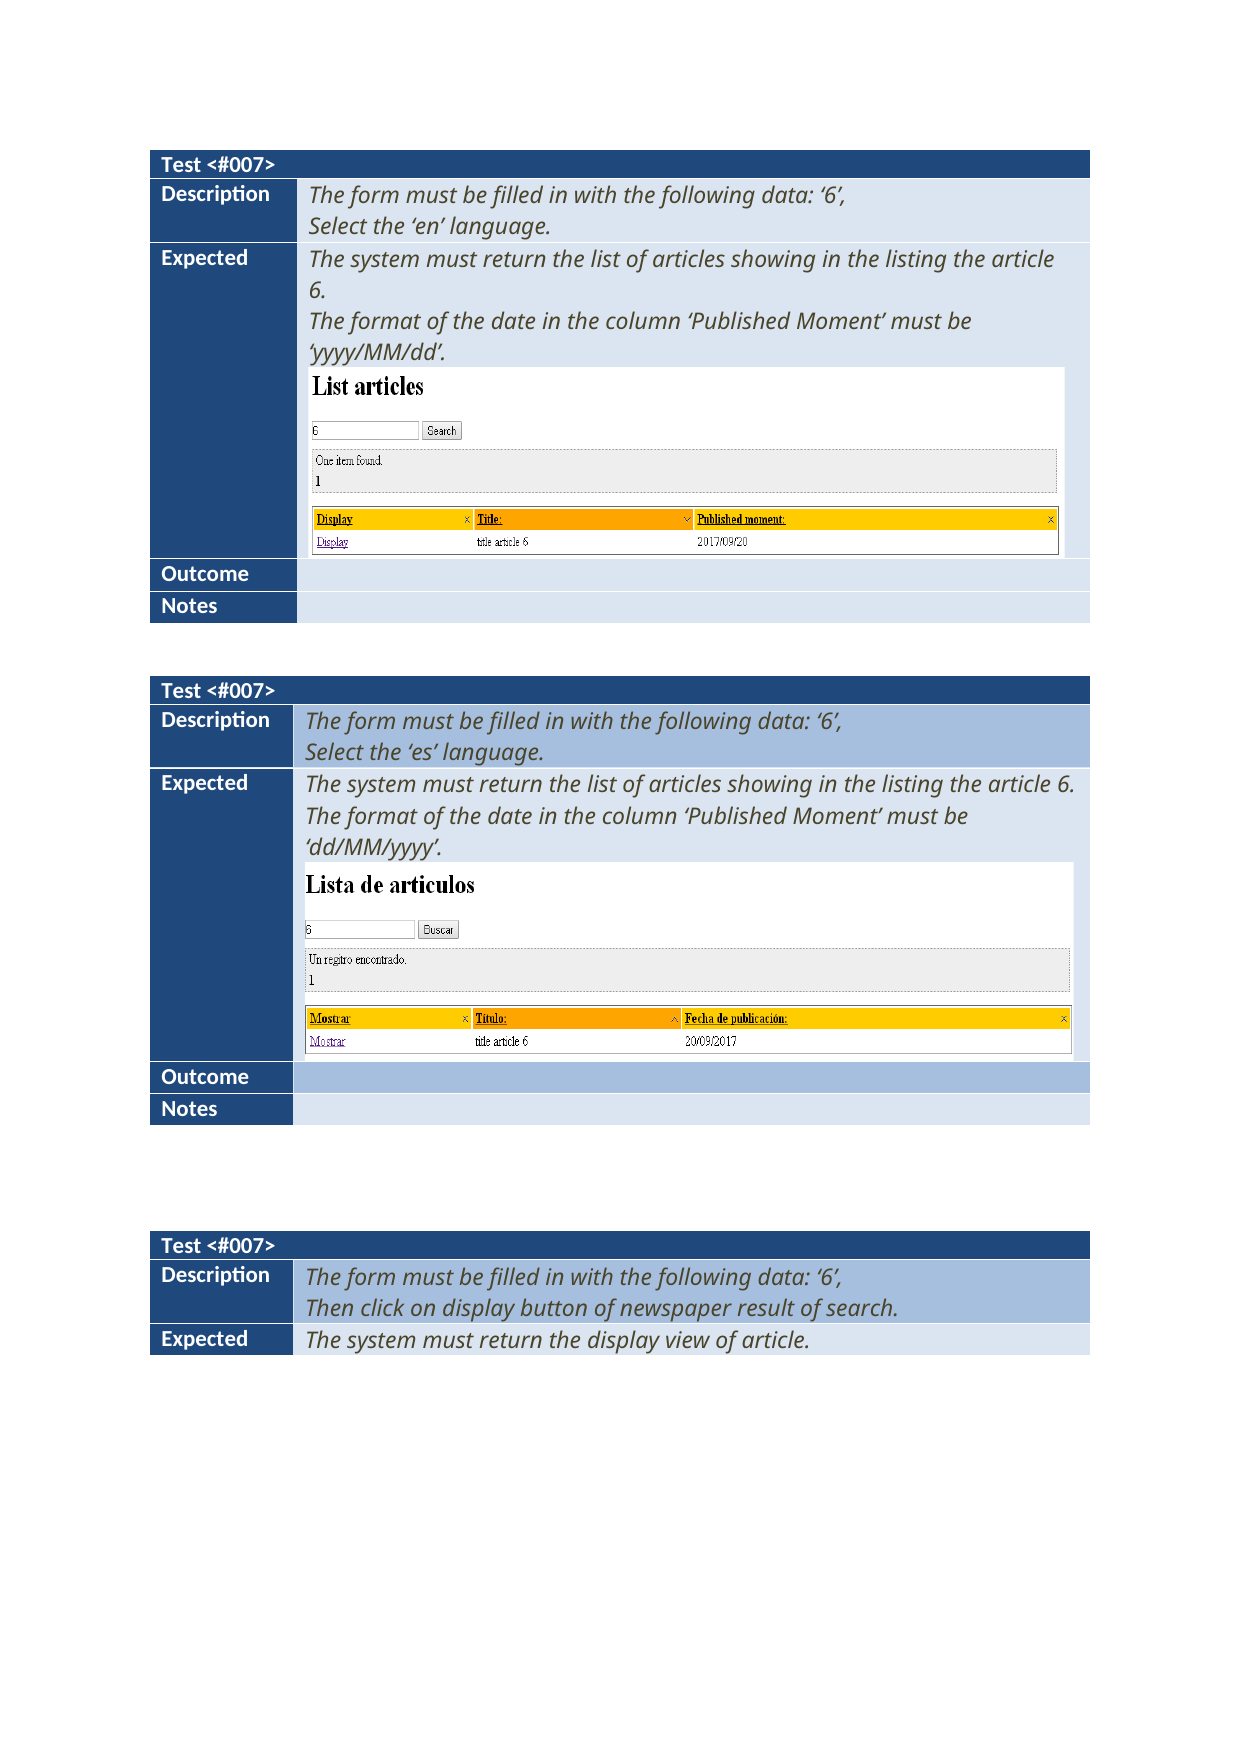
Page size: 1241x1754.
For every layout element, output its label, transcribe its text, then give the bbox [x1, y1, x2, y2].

picture [308, 367, 1065, 559]
table_cell The system must return the list of articles showing in the listing the article 6. The format of the date in the column ‘Published Moment’ must be ‘dd/MM/yyyy’. [294, 769, 1090, 1061]
table_cell [297, 559, 1090, 591]
table_cell Description [150, 179, 297, 242]
table_cell Notes [150, 1094, 293, 1125]
table_cell Notes [150, 592, 297, 623]
table_cell [297, 592, 1090, 623]
table_cell Expected [150, 1324, 293, 1355]
table_header Test <#007> [150, 150, 1090, 178]
table_cell Description [150, 1260, 293, 1323]
table_cell Outcome [150, 559, 297, 591]
table_header Test <#007> [150, 1231, 1090, 1259]
table_cell [294, 1094, 1090, 1125]
table_cell The form must be filled in with the following data: ‘6’, Select the ‘en’ language. [297, 179, 1090, 242]
table_cell The system must return the display view of article. [294, 1324, 1090, 1355]
table_cell The system must return the list of articles showing in the listing the article 6. The format of the date in the column ‘Published Moment’ must be ‘yyyy/MM/dd’. [297, 243, 1090, 558]
picture [304, 862, 1074, 1061]
table_header Test <#007> [150, 676, 1090, 704]
table_cell The form must be filled in with the following data: ‘6’, Select the ‘es’ language. [294, 705, 1090, 767]
table_cell Outcome [150, 1062, 293, 1093]
table_cell Description [150, 705, 293, 767]
table_cell [294, 1062, 1090, 1093]
table_cell Expected [150, 243, 297, 558]
table_cell The form must be filled in with the following data: ‘6’, Then click on display button of newspaper result of search. [294, 1260, 1090, 1323]
table_cell Expected [150, 769, 293, 1061]
